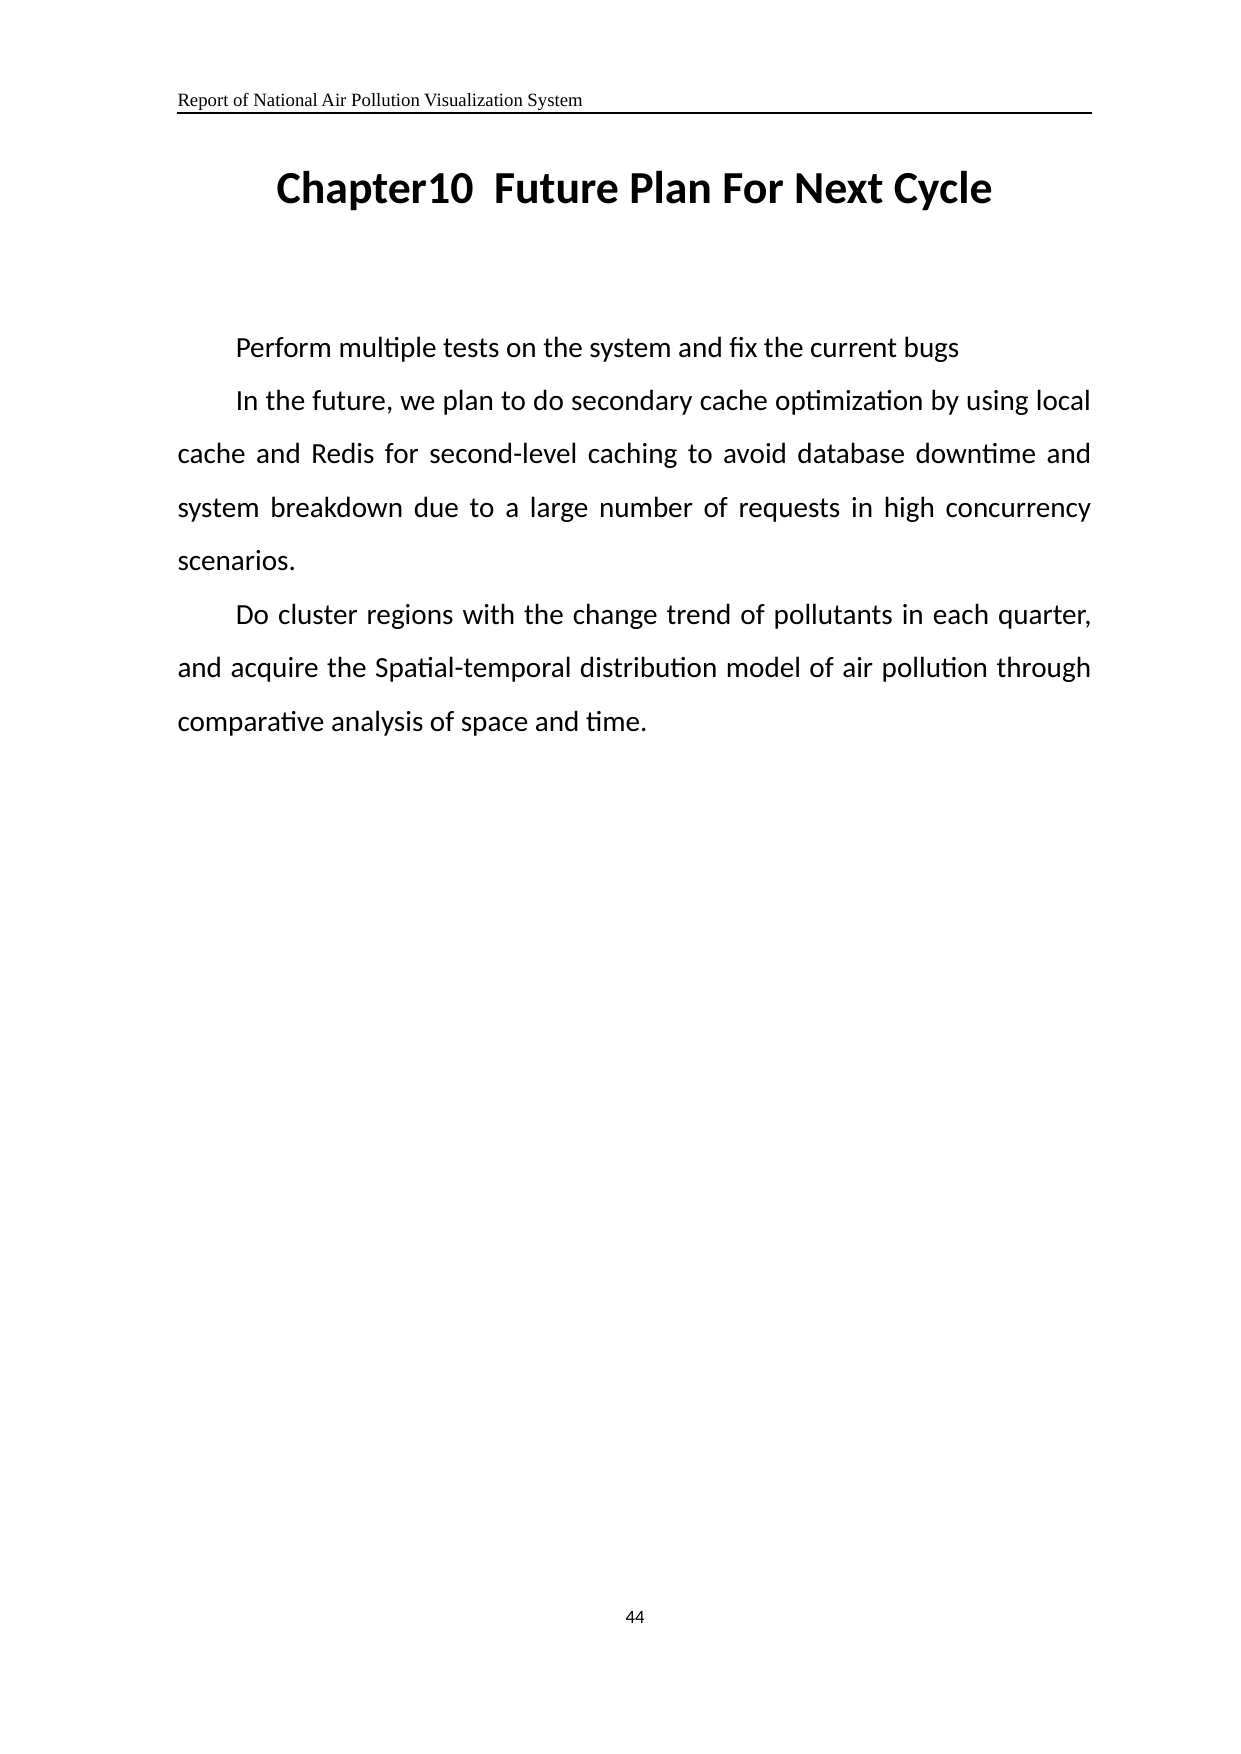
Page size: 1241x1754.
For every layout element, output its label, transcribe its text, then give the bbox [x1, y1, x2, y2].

text Do cluster regions with the change trend of pollutants in each quarter, and acquire the Spatial-temporal distribution model of air pollution through comparative analysis of space and time. [177, 596, 1092, 738]
subtitle Chapter10 Future Plan For Next Cycle [177, 159, 1092, 215]
text In the future, we plan to do secondary cache optimization by using local cache and Redis for second-level caching to avoid database downtime and system breakdown due to a large number of requests in high concurrency scenarios. [177, 382, 1092, 578]
text Perform multiple tests on the system and fix the current bugs [177, 329, 1092, 364]
